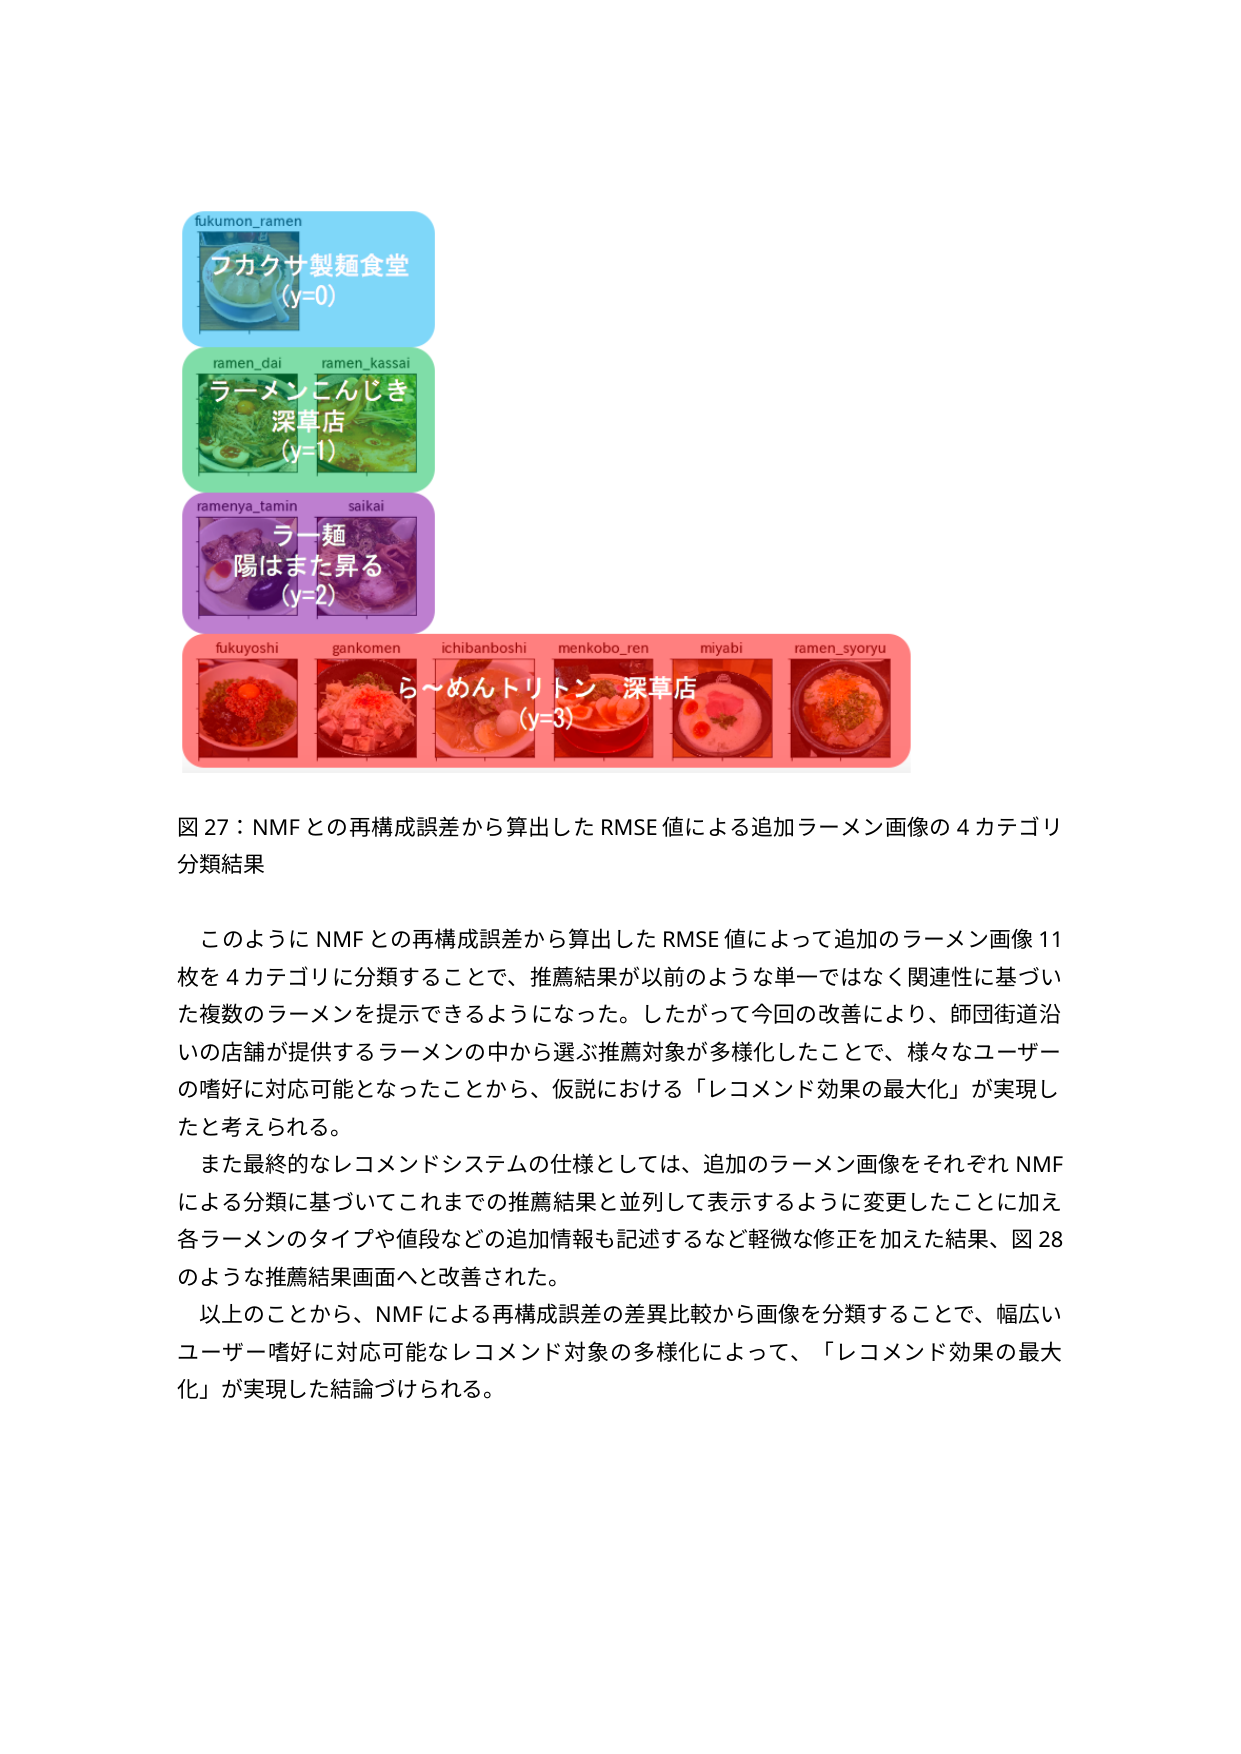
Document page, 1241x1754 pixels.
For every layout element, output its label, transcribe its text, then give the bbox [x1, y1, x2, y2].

text 以上のことから、NMFによる再構成誤差の差異比較から画像を分類することで、幅広いユーザー嗜好に対応可能なレコメンド対象の多様化によって、「レコメンド効果の最大化」が実現した結論づけられる。 [177, 1294, 1063, 1407]
text また最終的なレコメンドシステムの仕様としては、追加のラーメン画像をそれぞれNMFによる分類に基づいてこれまでの推薦結果と並列して表示するように変更したことに加え、各ラーメンのタイプや値段などの追加情報も記述するなど軽微な修正を加えた結果、図28のような推薦結果画面へと改善された。 [177, 1144, 1063, 1294]
text 図27：NMFとの再構成誤差から算出したRMSE値による追加ラーメン画像の4カテゴリ分類結果 [177, 807, 1063, 882]
picture [177, 206, 917, 773]
text このようにNMFとの再構成誤差から算出したRMSE値によって追加のラーメン画像11枚を4カテゴリに分類することで、推薦結果が以前のような単一ではなく関連性に基づいた複数のラーメンを提示できるようになった。したがって今回の改善により、師団街道沿いの店舗が提供するラーメンの中から選ぶ推薦対象が多様化したことで、様々なユーザーの嗜好に対応可能となったことから、仮説における「レコメンド効果の最大化」が実現したと考えられる。 [177, 919, 1063, 1144]
